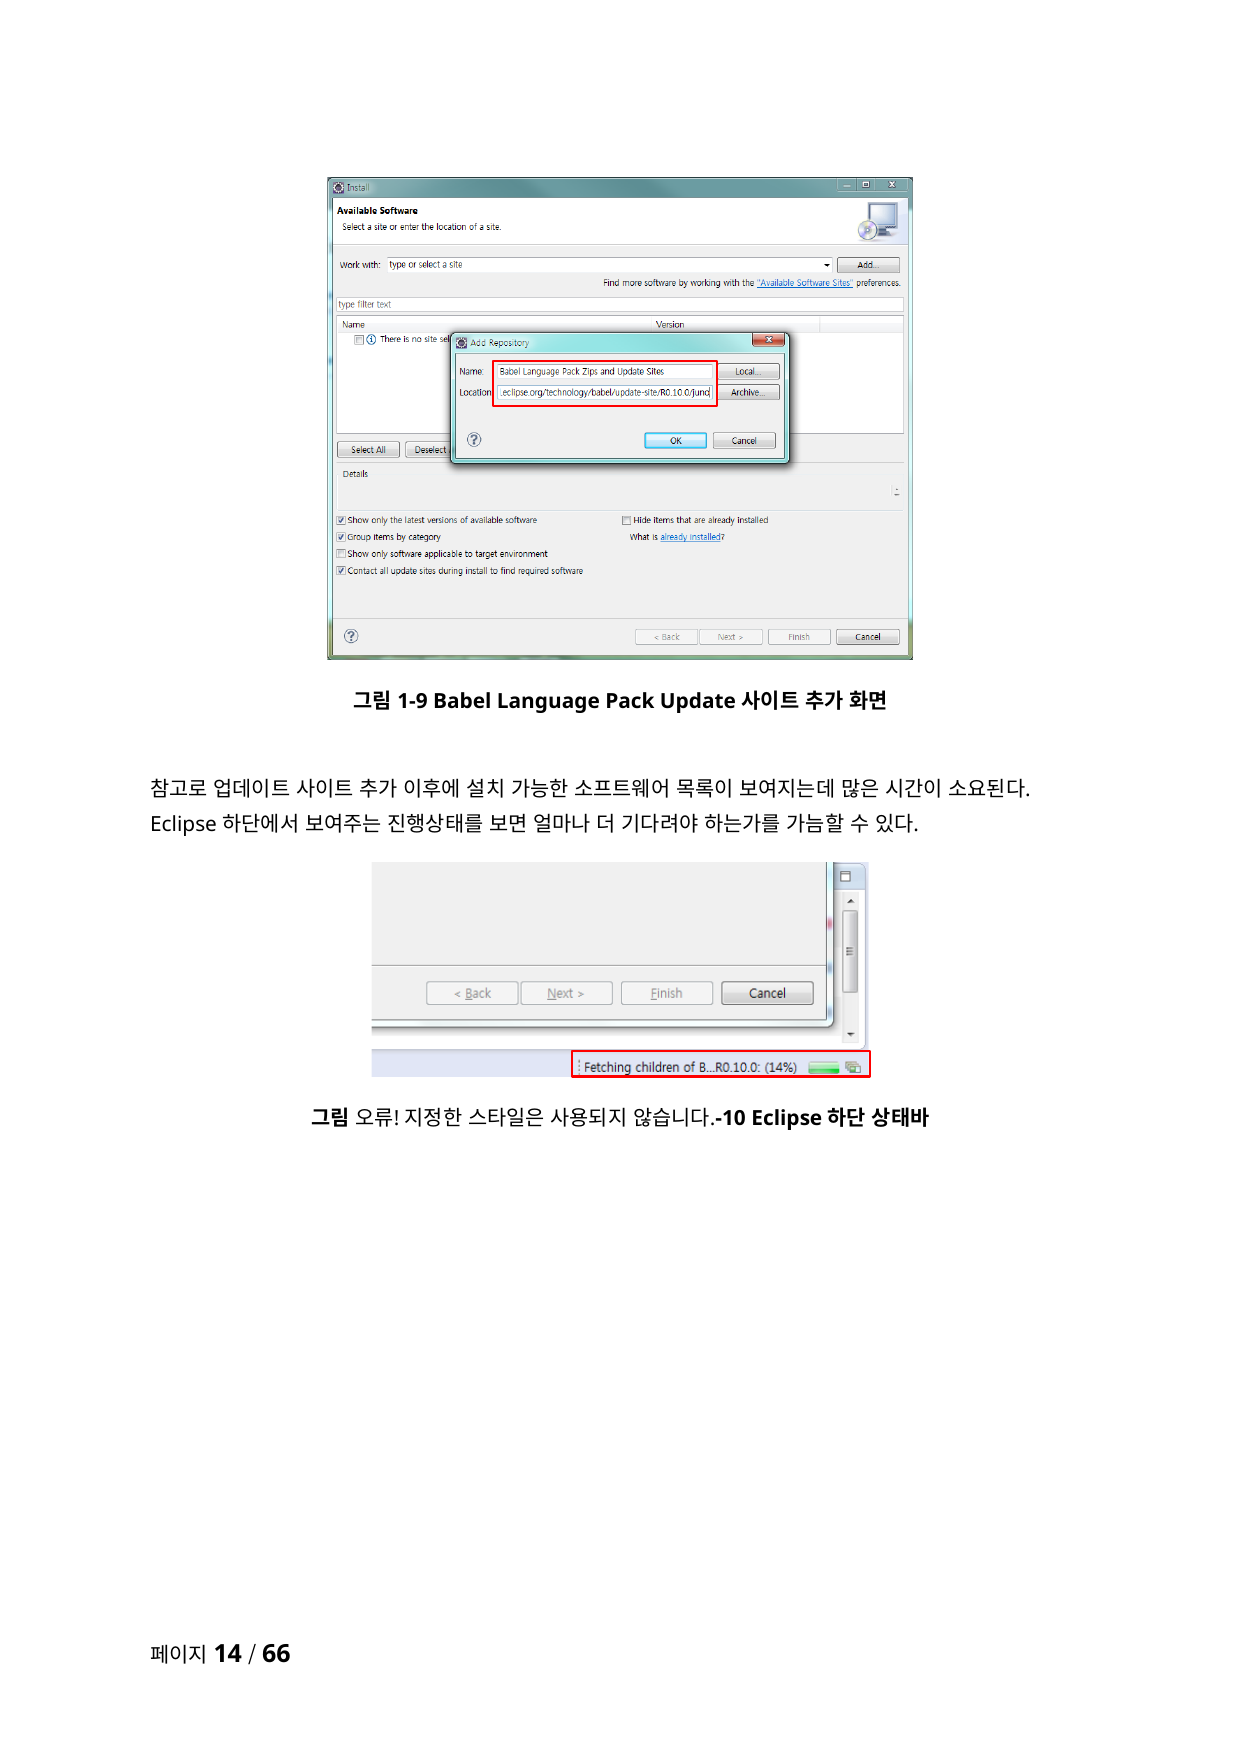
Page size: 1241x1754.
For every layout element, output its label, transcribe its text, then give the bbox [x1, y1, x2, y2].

picture [573, 1052, 869, 1075]
text 참고로 업데이트 사이트 추가 이후에 설치 가능한 소프트웨어 목록이 보여지는데 많은 시간이 소요된다. Eclipse 하단에서 보여주는 진행상태를 보면 얼마나 더 기다려야 하는가를 가늠할 수 있다. [150, 772, 1090, 838]
picture [371, 862, 869, 1077]
picture [327, 177, 913, 660]
